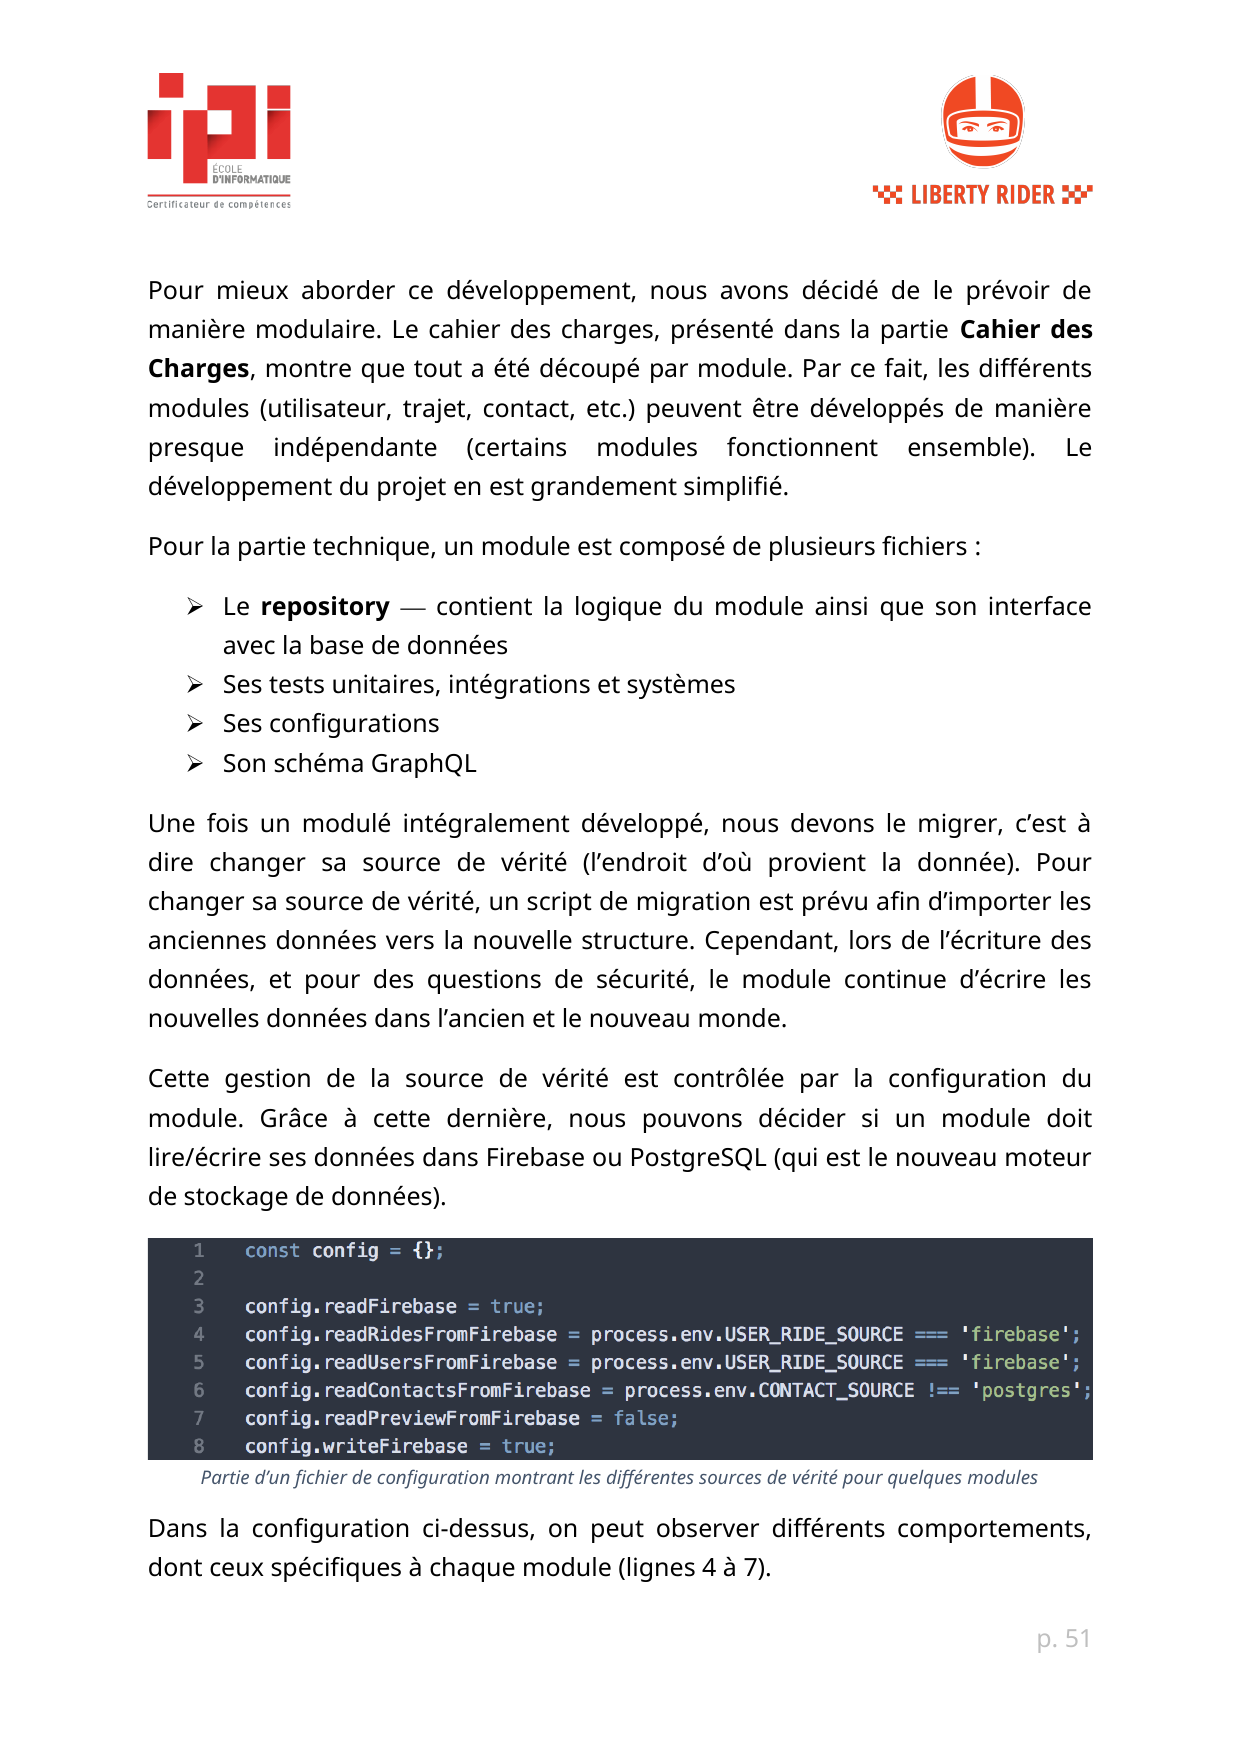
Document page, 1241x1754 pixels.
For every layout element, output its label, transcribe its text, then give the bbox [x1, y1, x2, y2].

text Pour la partie technique, un module est composé de plusieurs fichiers : [148, 528, 1093, 563]
list Ses configurations [185, 706, 1093, 740]
list Son schéma GraphQL [185, 745, 1093, 779]
list Ses tests unitaires, intégrations et systèmes [185, 667, 1093, 701]
text Une fois un modulé intégralement développé, nous devons le migrer, c’est à dire changer sa source de vérité (l’endroit d’où provient la donnée). Pour changer sa source de vérité, un script de migration est prévu afin d’importer les anciennes données vers la nouvelle structure. Cependant, lors de l’écriture des données, et pour des questions de sécurité, le module continue d’écrire les nouvelles données dans l’ancien et le nouveau monde. [148, 805, 1093, 1035]
text Dans la configuration ci-dessus, on peut observer différents comportements, dont ceux spécifiques à chaque module (lignes 4 à 7). [148, 1511, 1093, 1584]
picture [147, 73, 291, 209]
list Le repository ― contient la logique du module ainsi que son interface avec la base de données [185, 588, 1093, 662]
picture [872, 75, 1093, 209]
picture [147, 1238, 1093, 1460]
text Partie d’un fichier de configuration montrant les différentes sources de vérité pour quelques modules [148, 1464, 1093, 1490]
text Pour mieux aborder ce développement, nous avons décidé de le prévoir de manière modulaire. Le cahier des charges, présenté dans la partie Cahier des Charges, montre que tout a été découpé par module. Par ce fait, les différents modules (utilisateur, trajet, contact, etc.) peuvent être développés de manière presque indépendante (certains modules fonctionnent ensemble). Le développement du projet en est grandement simplifié. [148, 273, 1093, 503]
text Cette gestion de la source de vérité est contrôlée par la configuration du module. Grâce à cette dernière, nous pouvons décider si un module doit lire/écrire ses données dans Firebase ou PostgreSQL (qui est le nouveau moteur de stockage de données). [148, 1061, 1093, 1213]
